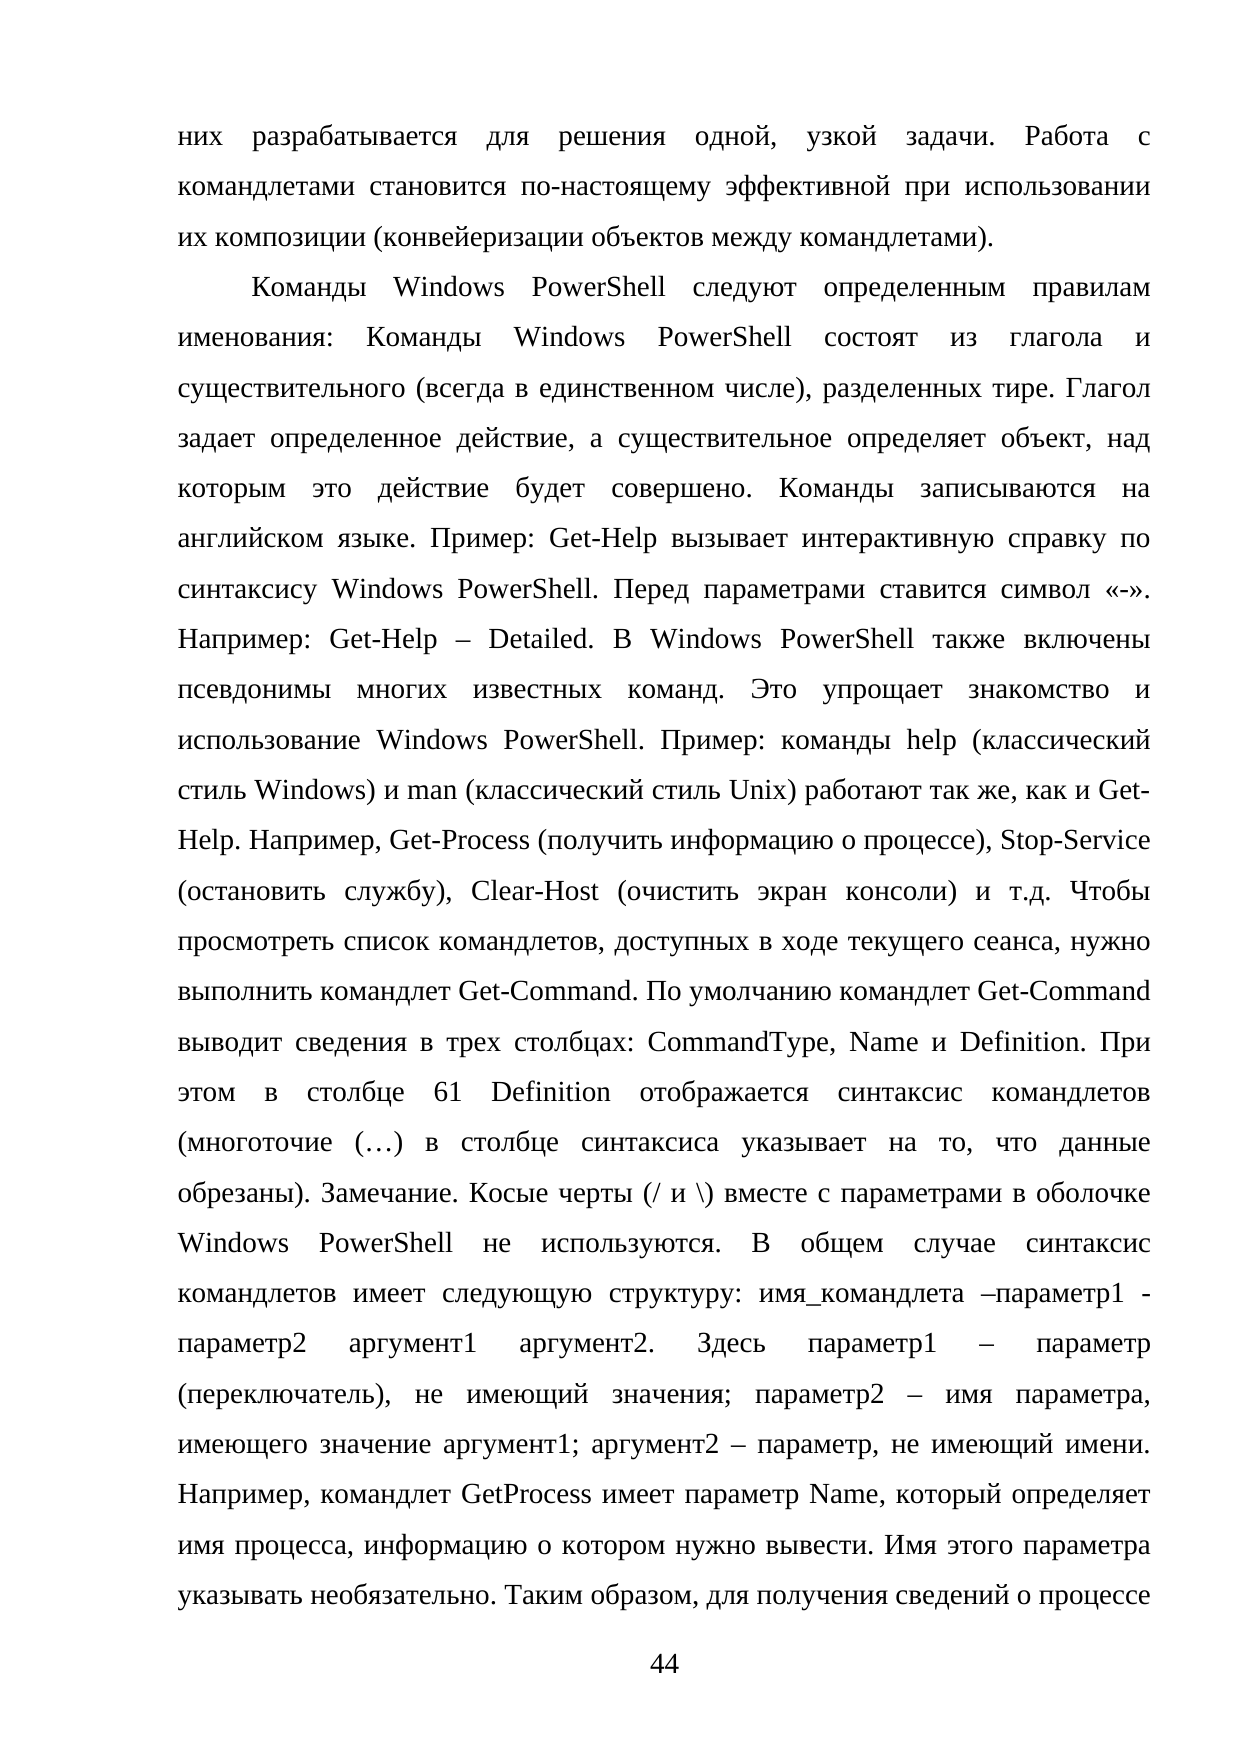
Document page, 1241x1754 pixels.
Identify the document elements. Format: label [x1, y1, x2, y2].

text [177, 269, 1152, 1611]
text [177, 118, 1152, 252]
